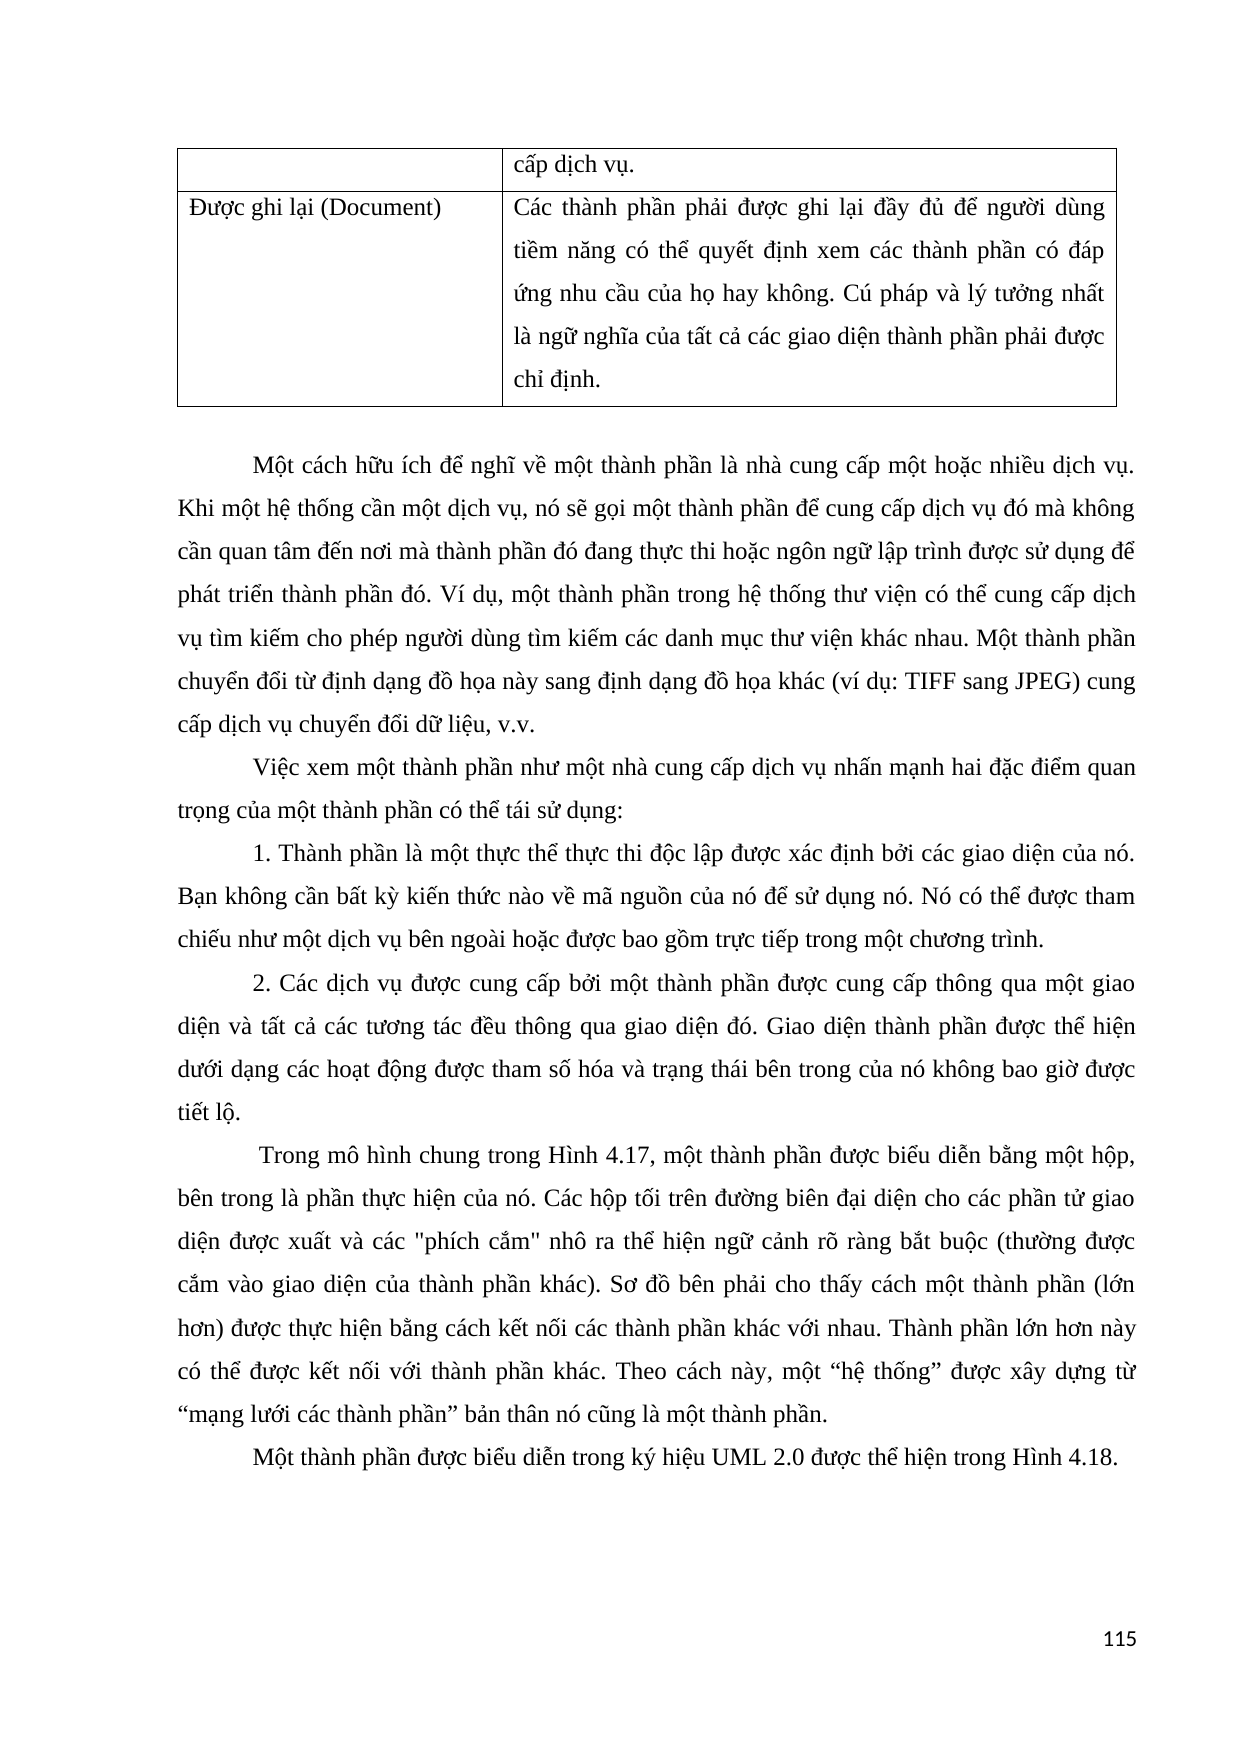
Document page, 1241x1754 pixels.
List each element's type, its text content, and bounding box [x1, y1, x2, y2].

text 1. Thành phần là một thực thể thực thi độc lập được xác định bởi các giao diện của nó. Bạn không cần bất kỳ kiến thức nào về mã nguồn của nó để sử dụng nó. Nó có thể được tham chiếu như một dịch vụ bên ngoài hoặc được bao gồm trực tiếp trong một chương trình. [177, 838, 1137, 953]
table_cell Được ghi lại (Document) [178, 192, 502, 406]
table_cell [178, 149, 502, 191]
text Một cách hữu ích để nghĩ về một thành phần là nhà cung cấp một hoặc nhiều dịch vụ. Khi một hệ thống cần một dịch vụ, nó sẽ gọi một thành phần để cung cấp dịch vụ đó mà không cần quan tâm đến nơi mà thành phần đó đang thực thi hoặc ngôn ngữ lập trình được sử dụng để phát triển thành phần đó. Ví dụ, một thành phần trong hệ thống thư viện có thể cung cấp dịch vụ tìm kiếm cho phép người dùng tìm kiếm các danh mục thư viện khác nhau. Một thành phần chuyển đổi từ định dạng đồ họa này sang định dạng đồ họa khác (ví dụ: TIFF sang JPEG) cung cấp dịch vụ chuyển đổi dữ liệu, v.v. [177, 450, 1137, 738]
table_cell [503, 149, 1116, 191]
text Một thành phần được biểu diễn trong ký hiệu UML 2.0 được thể hiện trong Hình 4.18. [177, 1442, 1137, 1471]
text Việc xem một thành phần như một nhà cung cấp dịch vụ nhấn mạnh hai đặc điểm quan trọng của một thành phần có thể tái sử dụng: [177, 752, 1137, 824]
table_cell Các thành phần phải được ghi lại đầy đủ để người dùng tiềm năng có thể quyết định xem các thành phần có đáp ứng nhu cầu của họ hay không. Cú pháp và lý tưởng nhất là ngữ nghĩa của tất cả các giao diện thành phần phải được chỉ định. [503, 192, 1116, 406]
text Trong mô hình chung trong Hình 4.17, một thành phần được biểu diễn bằng một hộp, bên trong là phần thực hiện của nó. Các hộp tối trên đường biên đại diện cho các phần tử giao diện được xuất và các "phích cắm" nhô ra thể hiện ngữ cảnh rõ ràng bắt buộc (thường được cắm vào giao diện của thành phần khác). Sơ đồ bên phải cho thấy cách một thành phần (lớn hơn) được thực hiện bằng cách kết nối các thành phần khác với nhau. Thành phần lớn hơn này có thể được kết nối với thành phần khác. Theo cách này, một “hệ thống” được xây dựng từ “mạng lưới các thành phần” bản thân nó cũng là một thành phần. [177, 1140, 1137, 1428]
text 2. Các dịch vụ được cung cấp bởi một thành phần được cung cấp thông qua một giao diện và tất cả các tương tác đều thông qua giao diện đó. Giao diện thành phần được thể hiện dưới dạng các hoạt động được tham số hóa và trạng thái bên trong của nó không bao giờ được tiết lộ. [177, 968, 1137, 1126]
